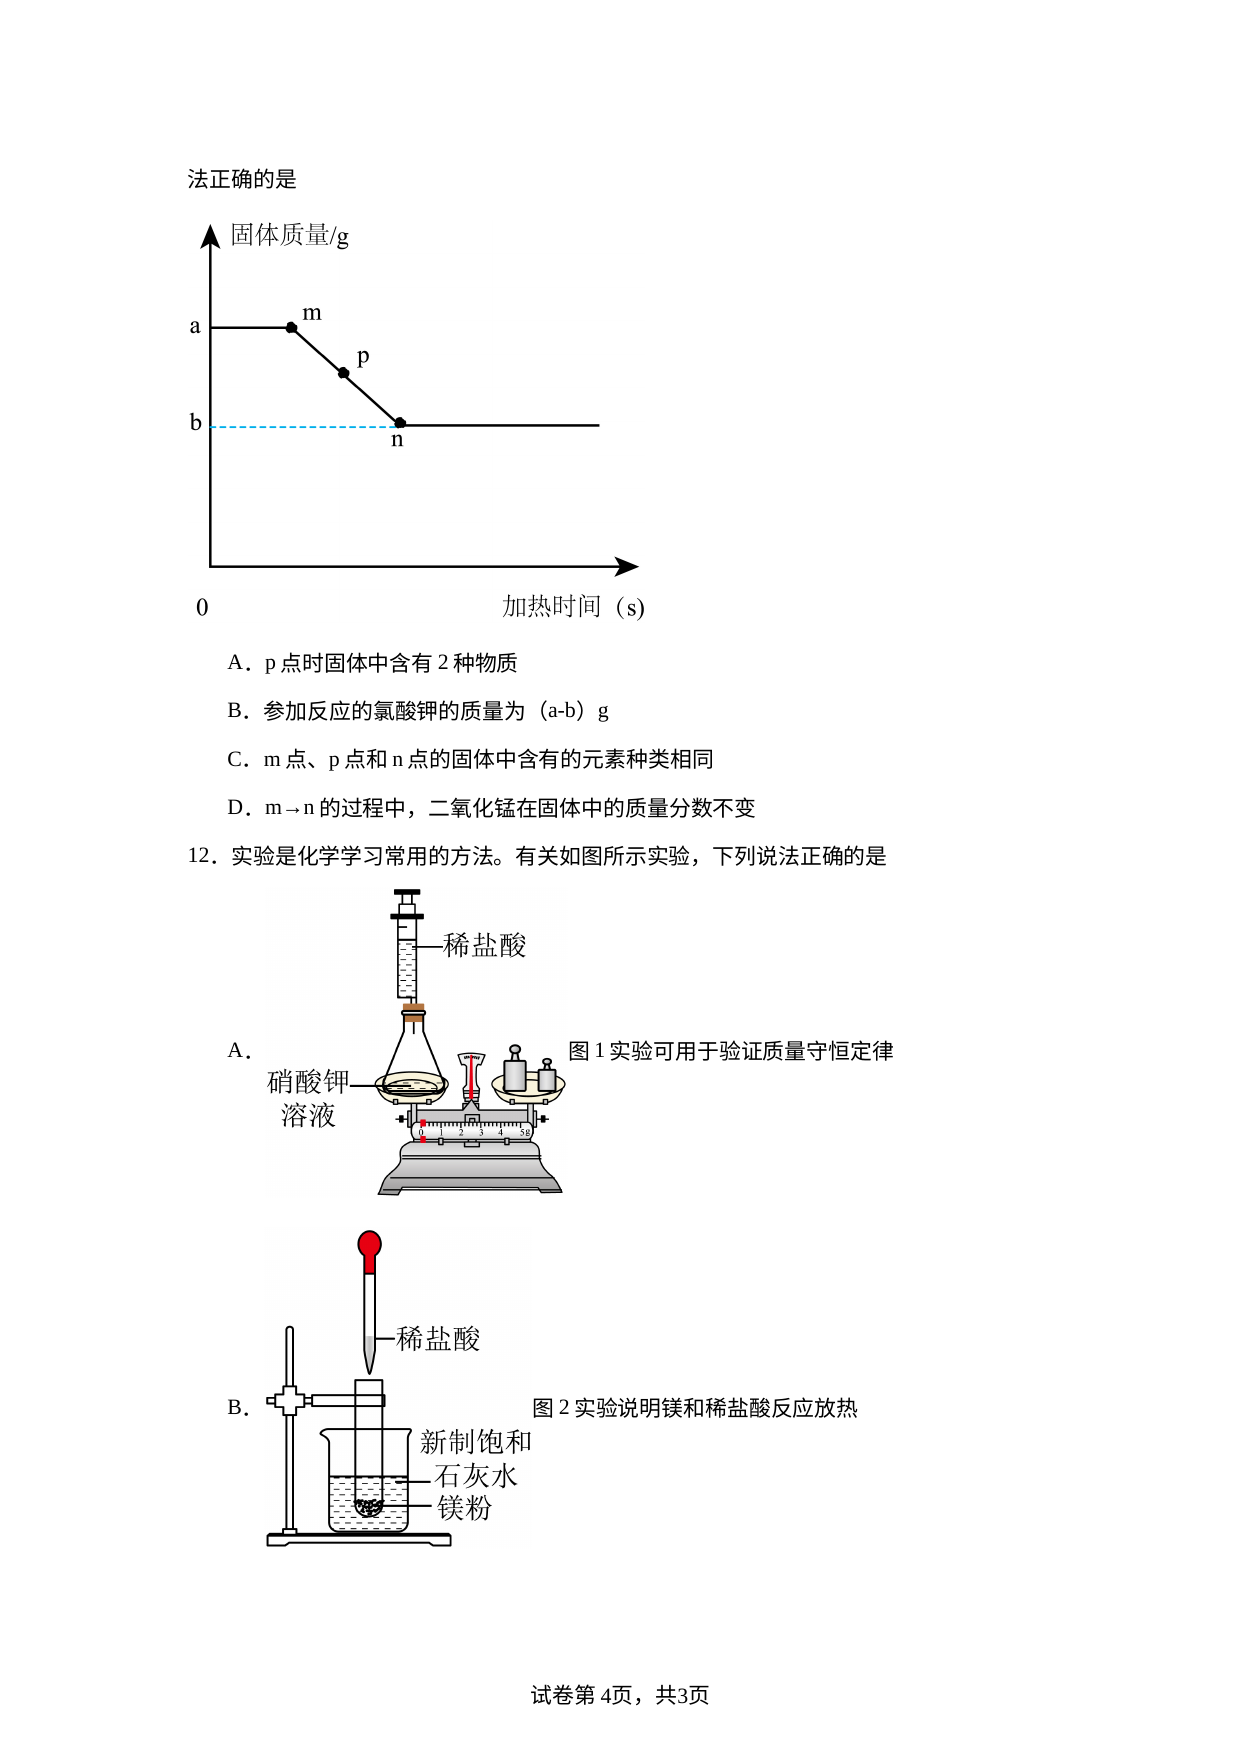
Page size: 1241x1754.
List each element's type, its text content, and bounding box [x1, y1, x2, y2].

picture [263, 1227, 533, 1549]
text D．m→n的过程中，二氧化锰在固体中的质量分数不变 [227, 790, 1053, 823]
text C．m点、p点和n点的固体中含有的元素种类相同 [227, 742, 1053, 774]
text A．p点时固体中含有2种物质 [227, 645, 1053, 678]
picture [187, 220, 646, 623]
text B．参加反应的氯酸钾的质量为（a-b）g [227, 694, 1053, 726]
text 12．实验是化学学习常用的方法。有关如图所示实验，下列说法正确的是 [187, 839, 1053, 871]
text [187, 162, 1053, 194]
picture [264, 887, 568, 1198]
